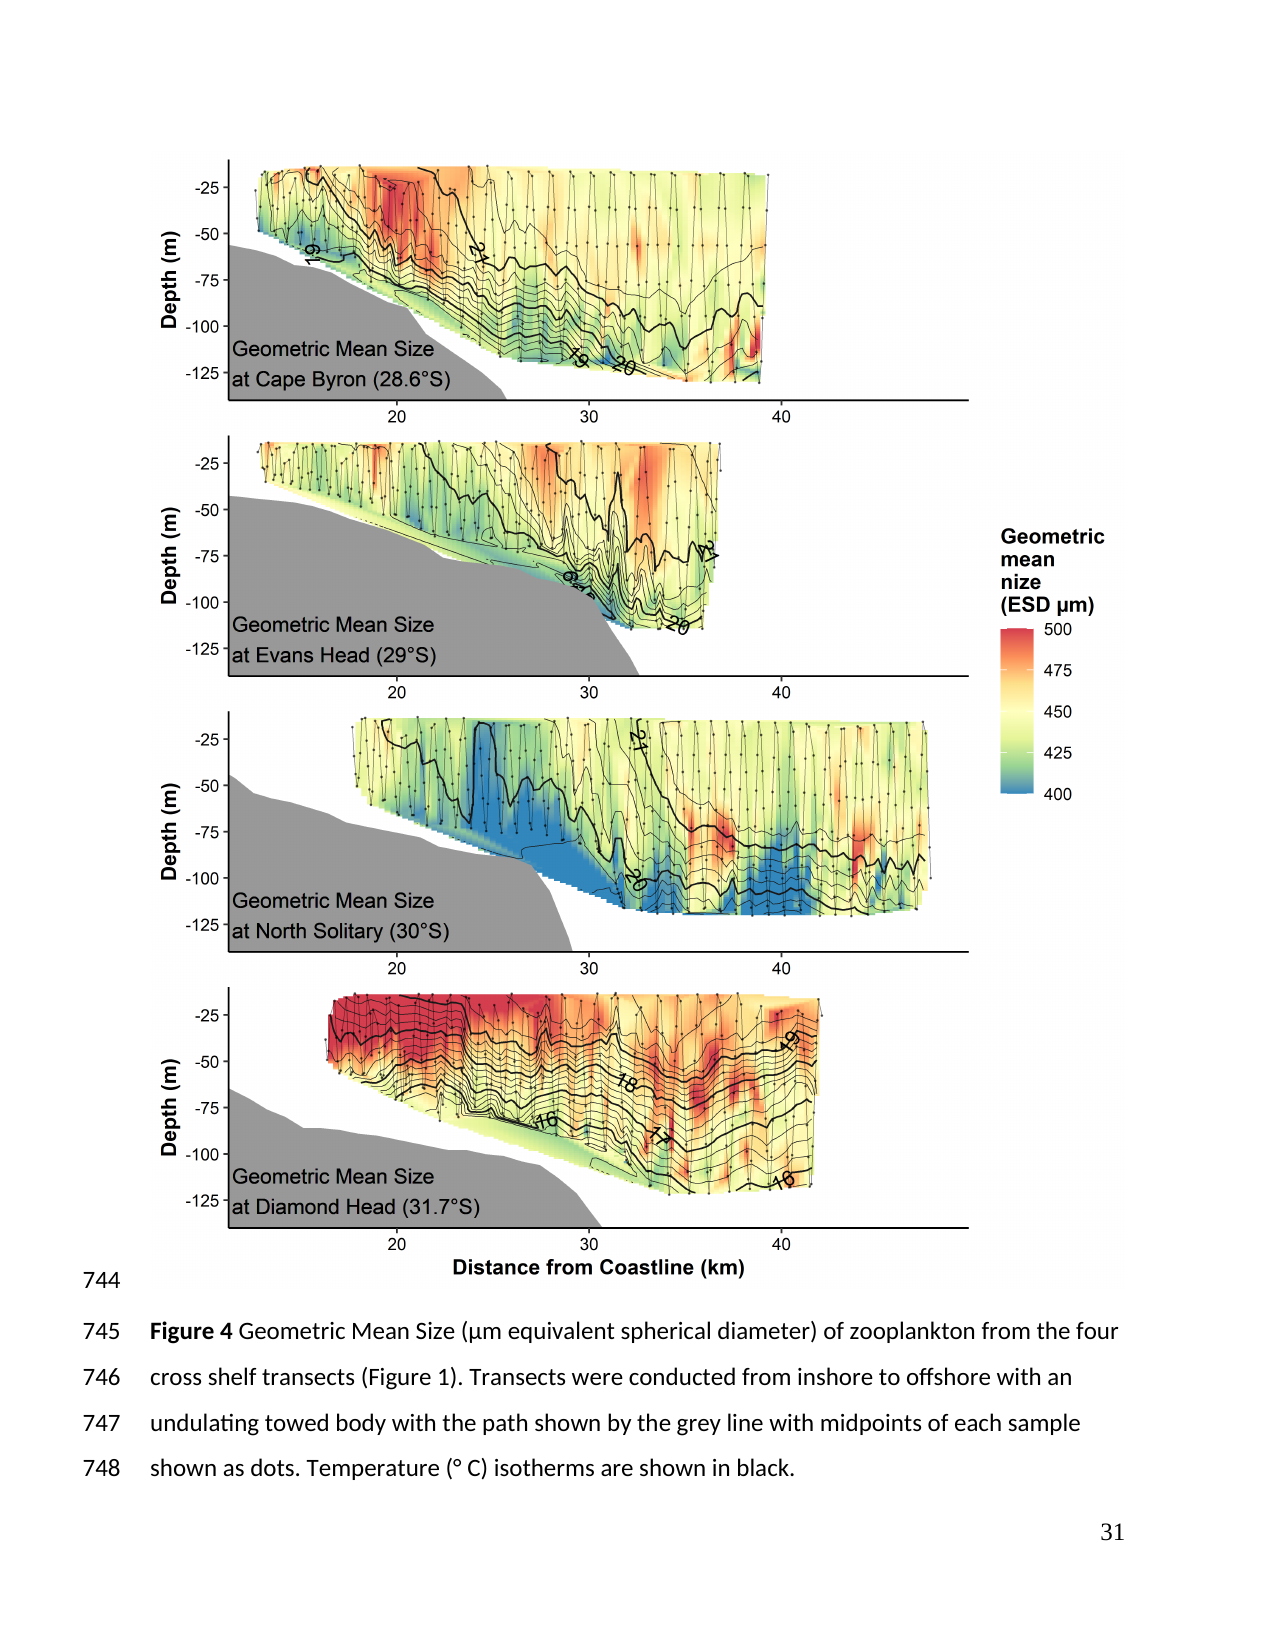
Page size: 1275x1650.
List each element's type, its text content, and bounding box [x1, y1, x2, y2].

picture [150, 150, 1125, 1289]
text Figure 4 Geometric Mean Size (µm equivalent spherical diameter) of zooplankton from the four cross shelf transects (Figure 1). Transects were conducted from inshore to offshore with an undulating towed body with the path shown by the grey line with midpoints of each sample shown as dots. Temperature (° C) isotherms are shown in black. [150, 1315, 1125, 1483]
